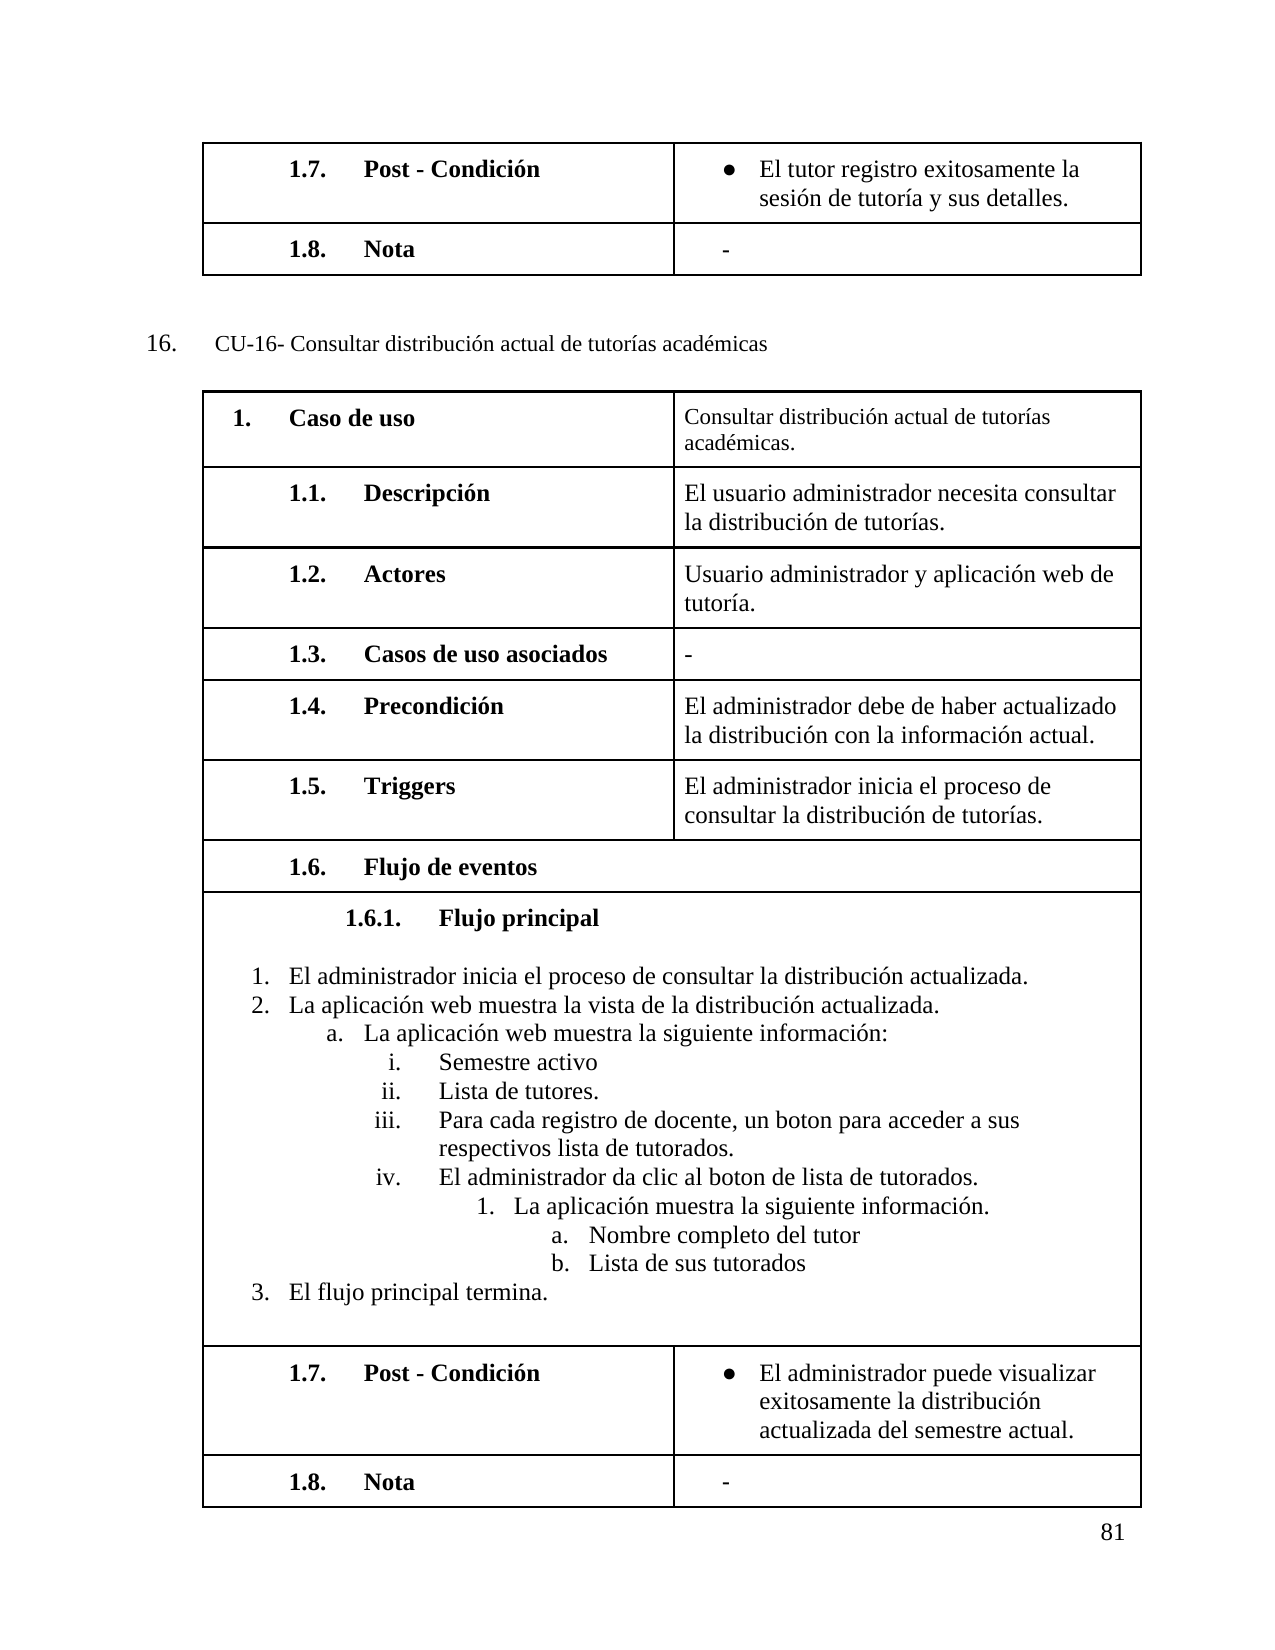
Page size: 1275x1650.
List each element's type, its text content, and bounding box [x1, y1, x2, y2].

table_cell [675, 224, 1140, 274]
table_cell El administrador debe de haber actualizado la distribución con la información actual. [675, 681, 1140, 759]
table_cell Descripción [204, 468, 673, 546]
table_cell Usuario administrador y aplicación web de tutoría. [675, 549, 1140, 627]
table_header Caso de uso [204, 393, 673, 466]
table_cell Nota [204, 1456, 673, 1506]
table_header Consultar distribución actual de tutorías académicas. [675, 393, 1140, 466]
table_cell Precondición [204, 681, 673, 759]
table_cell Flujo principal El administrador inicia el proceso de consultar la distribución actualizada. La aplicación web muestra la vista de la distribución actualizada. La aplicación web muestra la siguiente información: Semestre activo Lista de tutores. Para cada registro de docente, un boton para acceder a sus respectivos lista de tutorados. El administrador da clic al boton de lista de tutorados. La aplicación muestra la siguiente información. Nombre completo del tutor Lista de sus tutorados El flujo principal termina. [204, 893, 1140, 1345]
table_cell El administrador puede visualizar exitosamente la distribución actualizada del semestre actual. [675, 1347, 1140, 1454]
table_cell Triggers [204, 761, 673, 839]
table_cell Flujo de eventos [204, 841, 1140, 891]
table_cell El usuario administrador necesita consultar la distribución de tutorías. [675, 468, 1140, 546]
table_cell Actores [204, 549, 673, 627]
list CU-16- Consultar distribución actual de tutorías académicas [177, 328, 1194, 357]
table_cell El tutor registro exitosamente la sesión de tutoría y sus detalles. [675, 144, 1140, 222]
table_cell Post - Condición [204, 1347, 673, 1454]
table_cell Nota [204, 224, 673, 274]
table_cell Post - Condición [204, 144, 673, 222]
table_cell - [675, 629, 1140, 678]
table_cell El administrador inicia el proceso de consultar la distribución de tutorías. [675, 761, 1140, 839]
table_cell Casos de uso asociados [204, 629, 673, 678]
table_cell [675, 1456, 1140, 1506]
